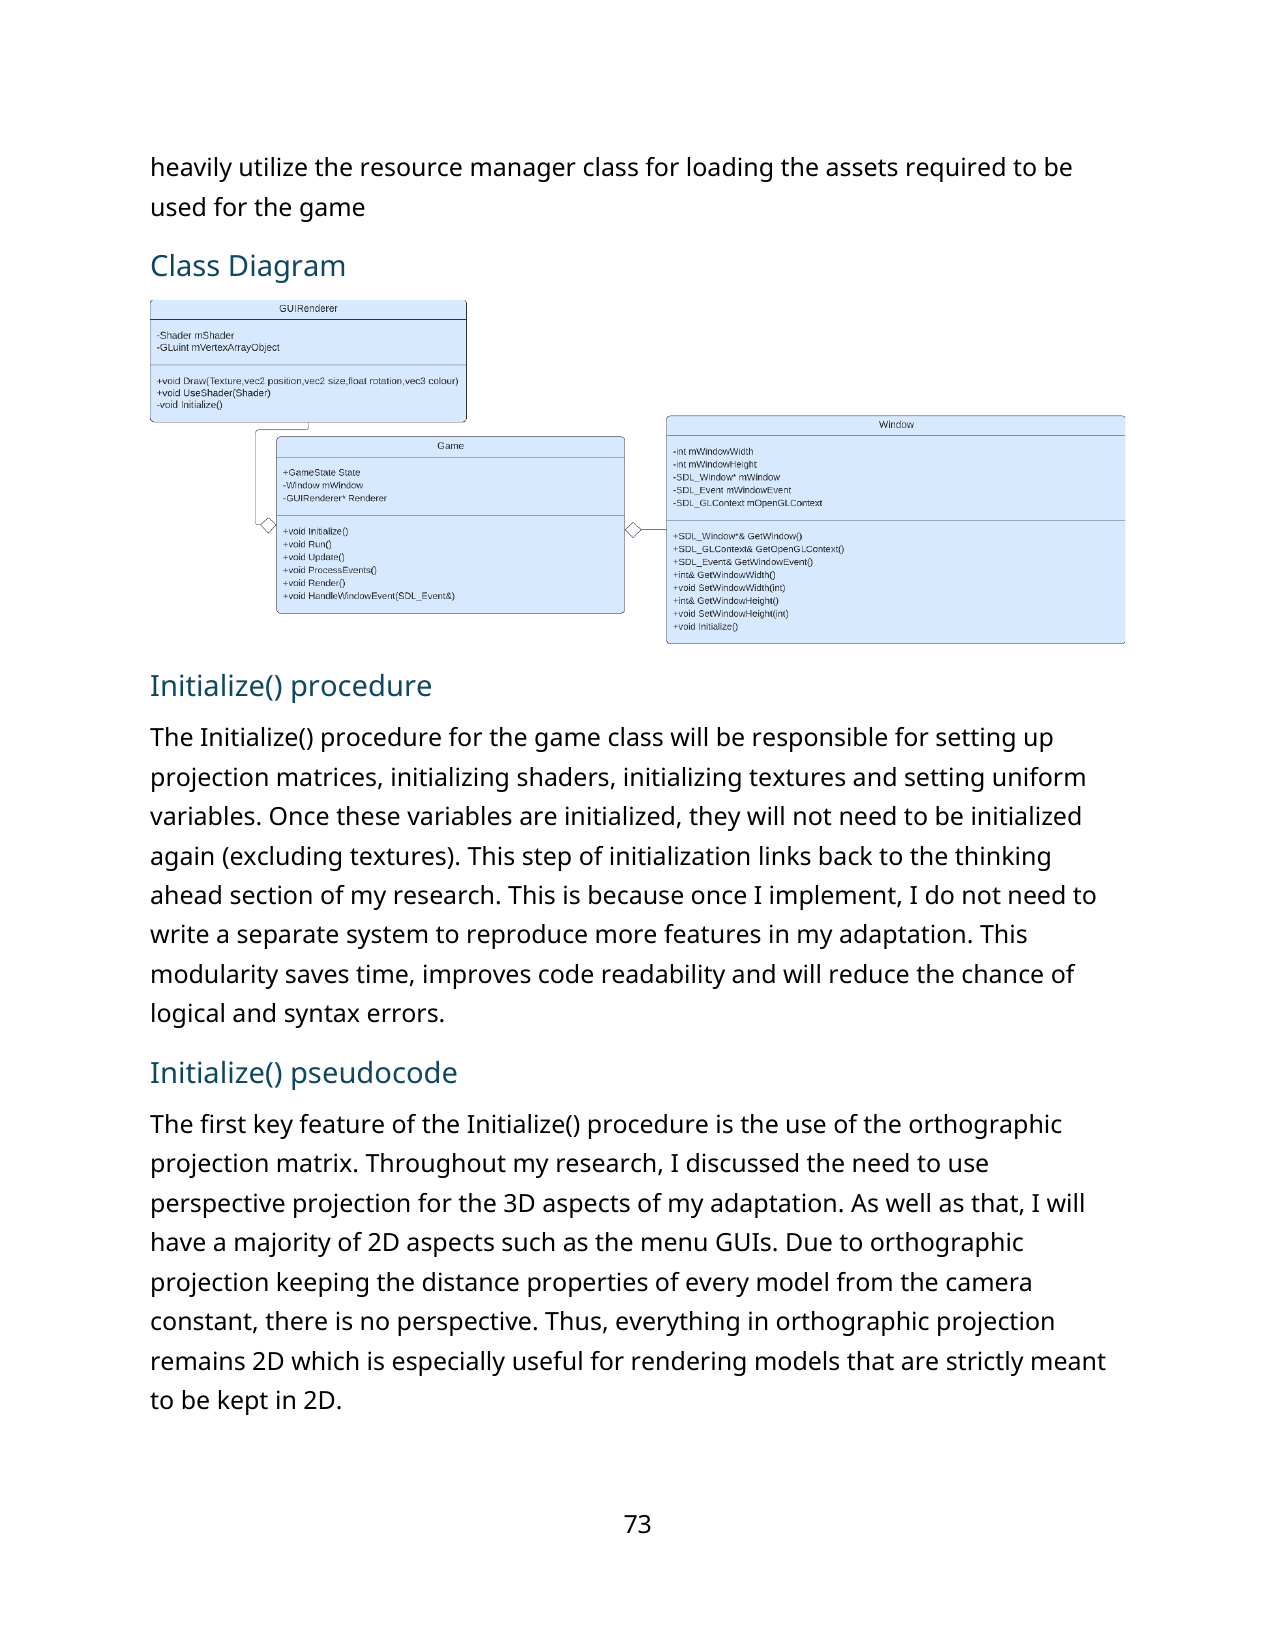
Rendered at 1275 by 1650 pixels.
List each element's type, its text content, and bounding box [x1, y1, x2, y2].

subtitle Initialize() procedure [150, 666, 1125, 705]
text The Initialize() procedure for the game class will be responsible for setting up projection matrices, initializing shaders, initializing textures and setting uniform variables. Once these variables are initialized, they will not need to be initialized again (excluding textures). This step of initialization links back to the thinking ahead section of my research. This is because once I implement, I do not need to write a separate system to reproduce more features in my adaptation. This modularity saves time, improves code readability and will reduce the chance of logical and syntax errors. [150, 720, 1125, 1030]
subtitle Class Diagram [150, 246, 1125, 285]
subtitle Initialize() pseudocode [150, 1052, 1125, 1092]
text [150, 150, 1125, 223]
text The first key feature of the Initialize() procedure is the use of the orthographic projection matrix. Throughout my research, I discussed the need to use perspective projection for the 3D aspects of my adaptation. As well as that, I will have a majority of 2D aspects such as the menu GUIs. Due to orthographic projection keeping the distance properties of every model from the camera constant, there is no perspective. Thus, everything in orthographic projection remains 2D which is especially useful for rendering models that are strictly meant to be kept in 2D. [150, 1107, 1125, 1417]
picture [150, 300, 1125, 644]
